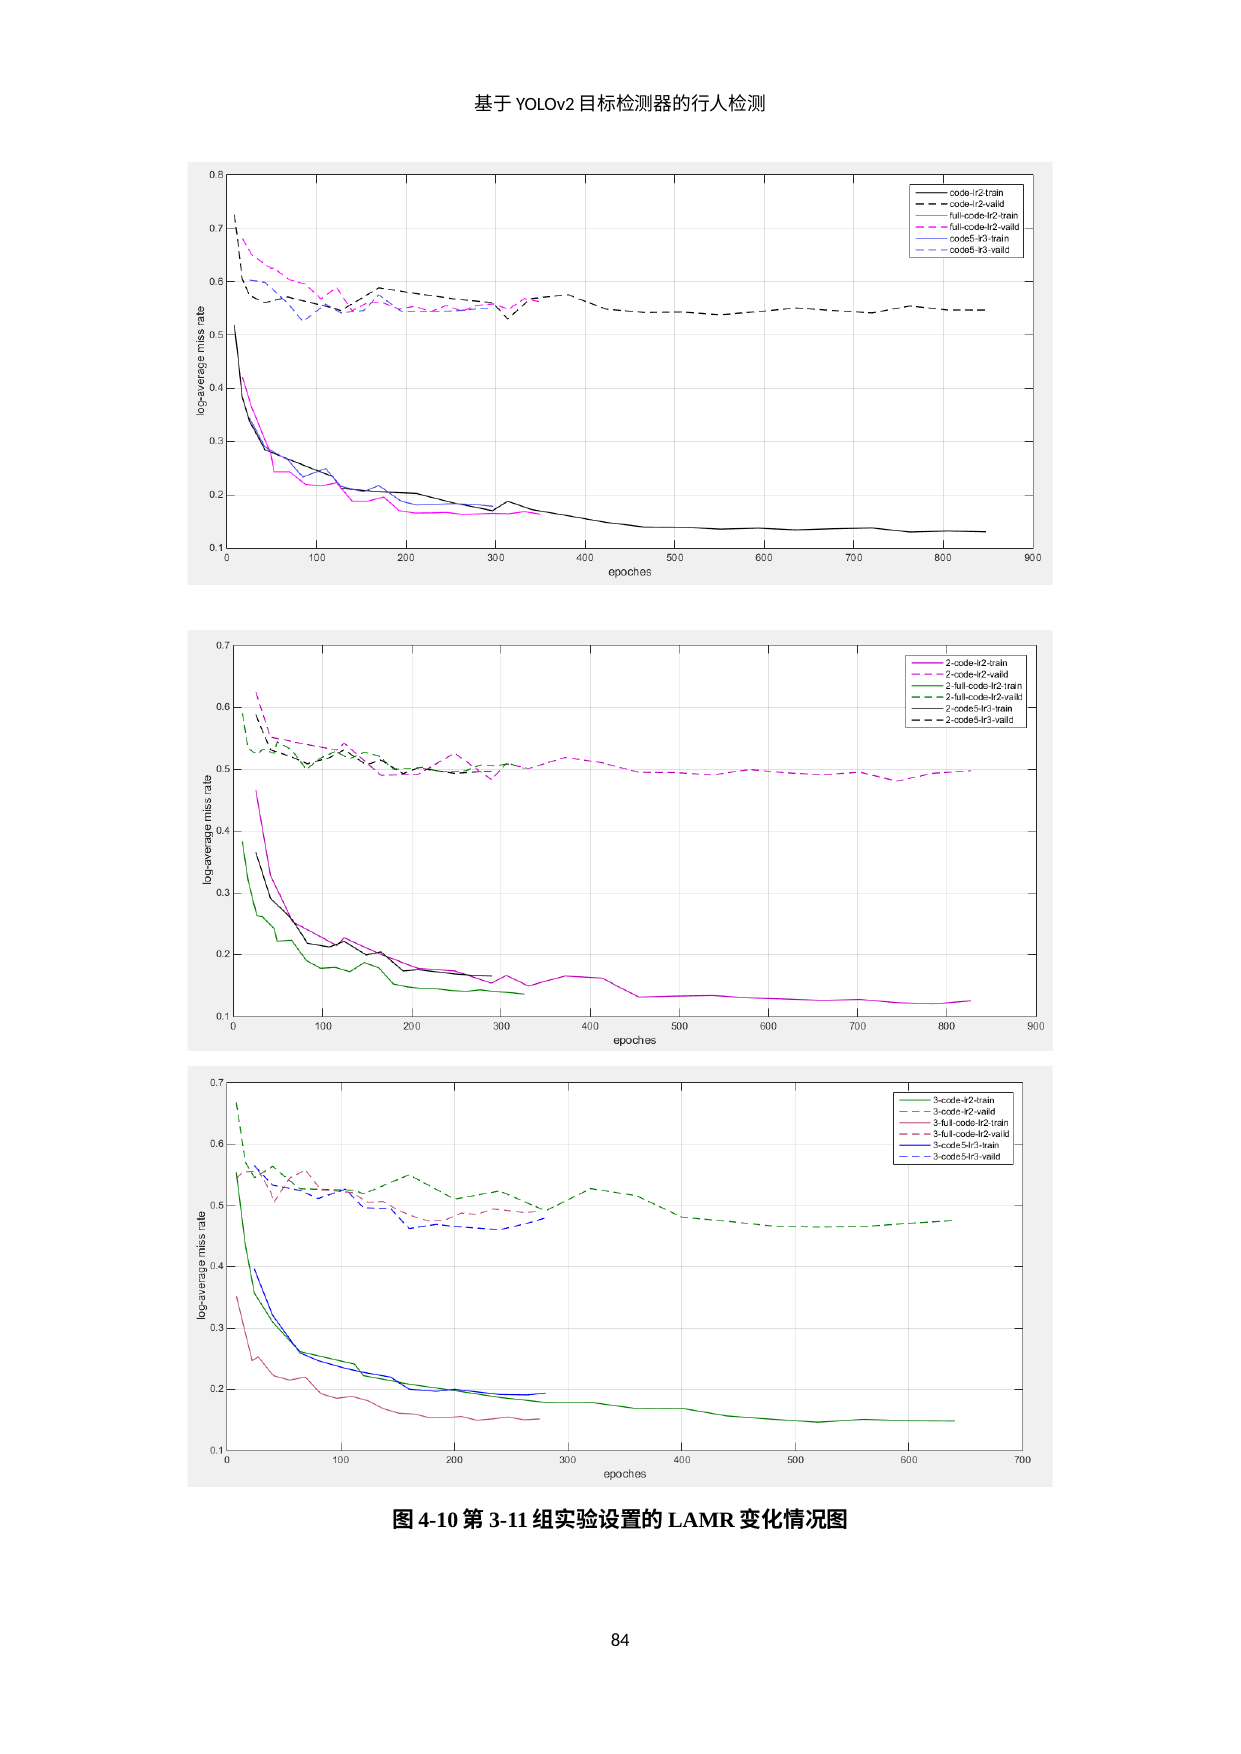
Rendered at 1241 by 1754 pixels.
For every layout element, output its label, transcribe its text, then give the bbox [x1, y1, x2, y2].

picture [187, 162, 1053, 585]
text 图4-10第3-11组实验设置的LAMR变化情况图 [187, 1502, 1053, 1534]
picture [187, 1066, 1053, 1487]
picture [187, 630, 1053, 1051]
